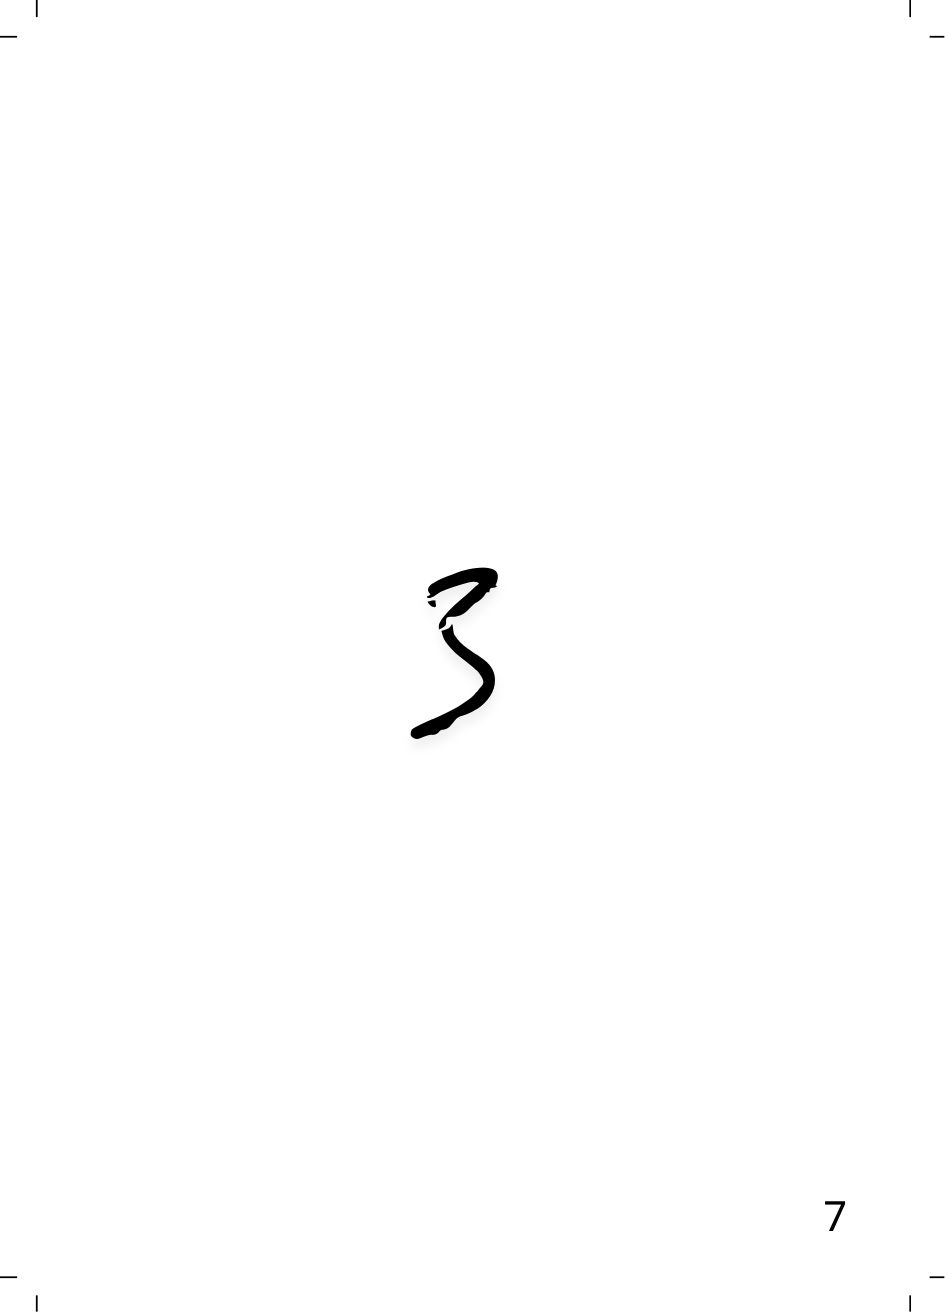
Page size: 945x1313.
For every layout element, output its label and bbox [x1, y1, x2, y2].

picture [388, 454, 521, 857]
